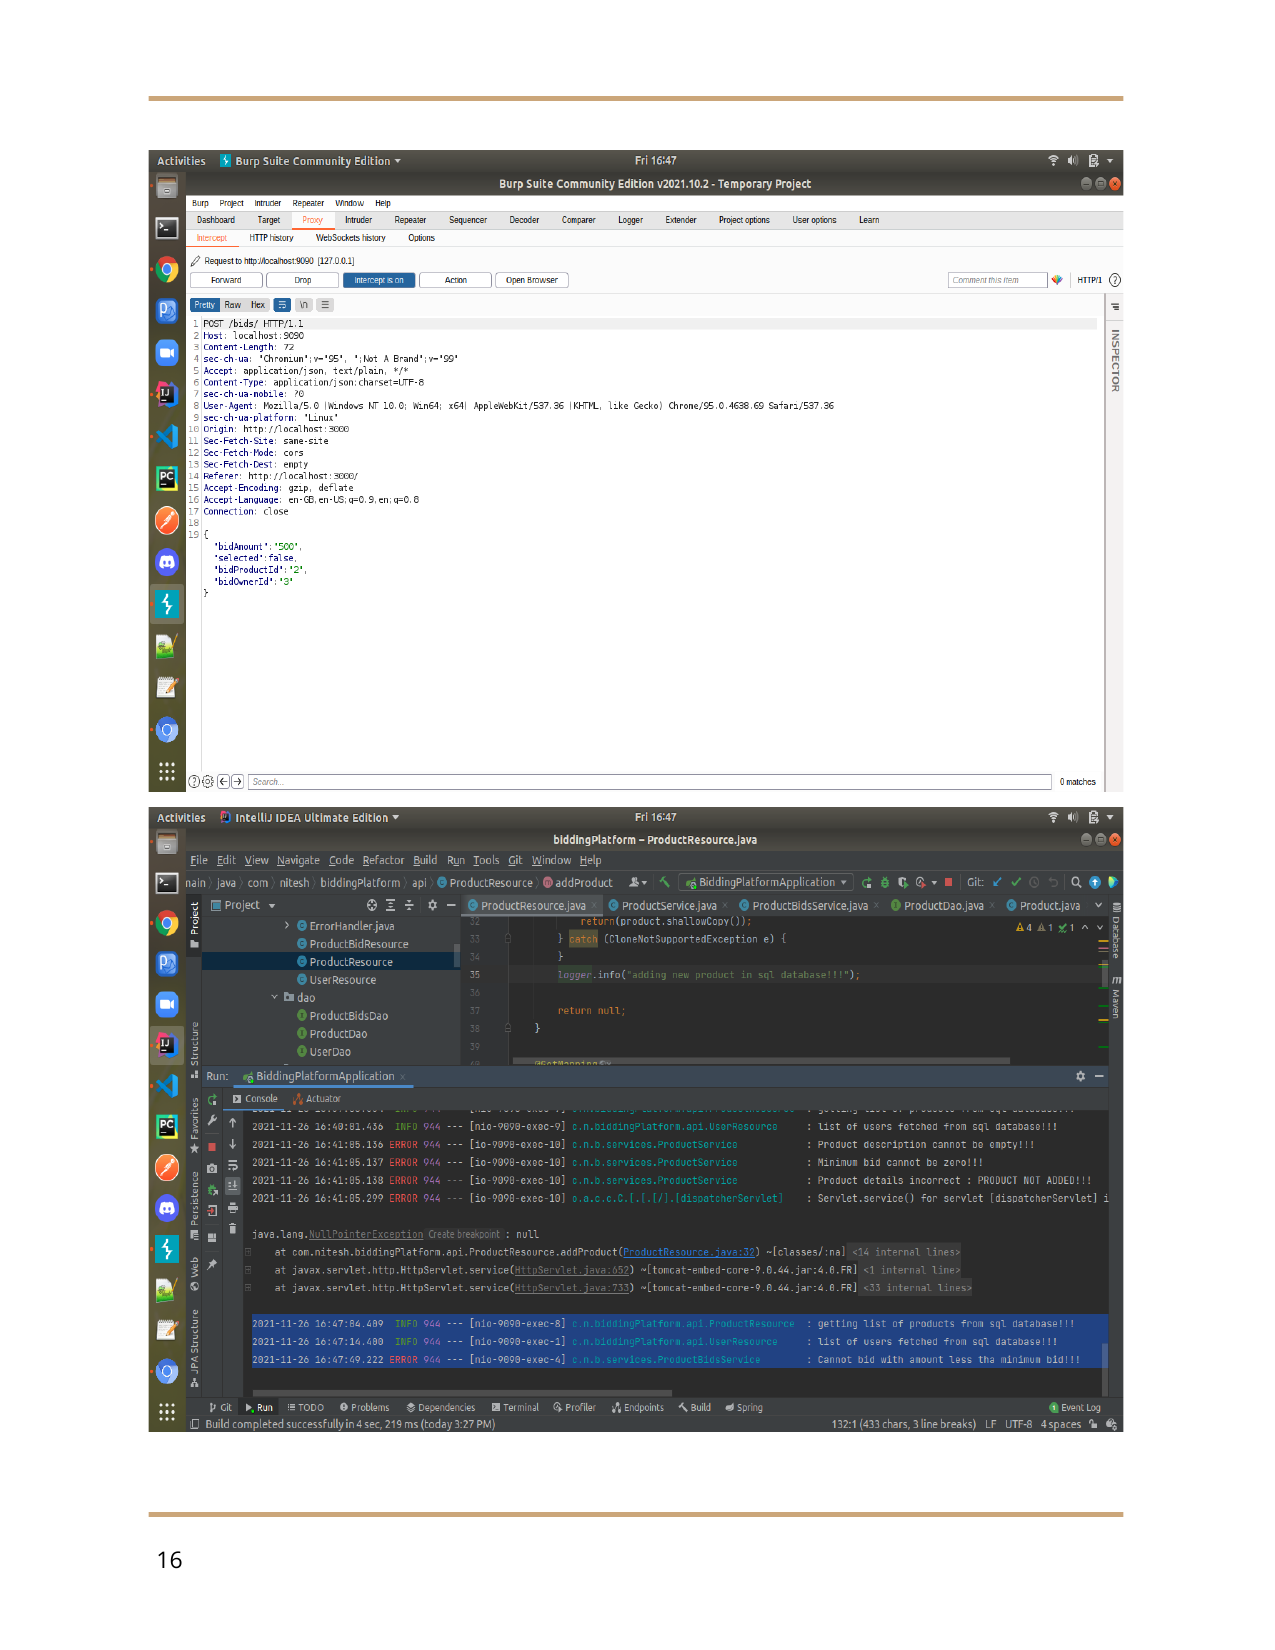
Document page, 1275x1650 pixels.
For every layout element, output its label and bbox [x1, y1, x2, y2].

picture [148, 150, 1124, 792]
picture [148, 807, 1124, 1432]
picture [148, 96, 1124, 101]
picture [148, 1512, 1124, 1517]
